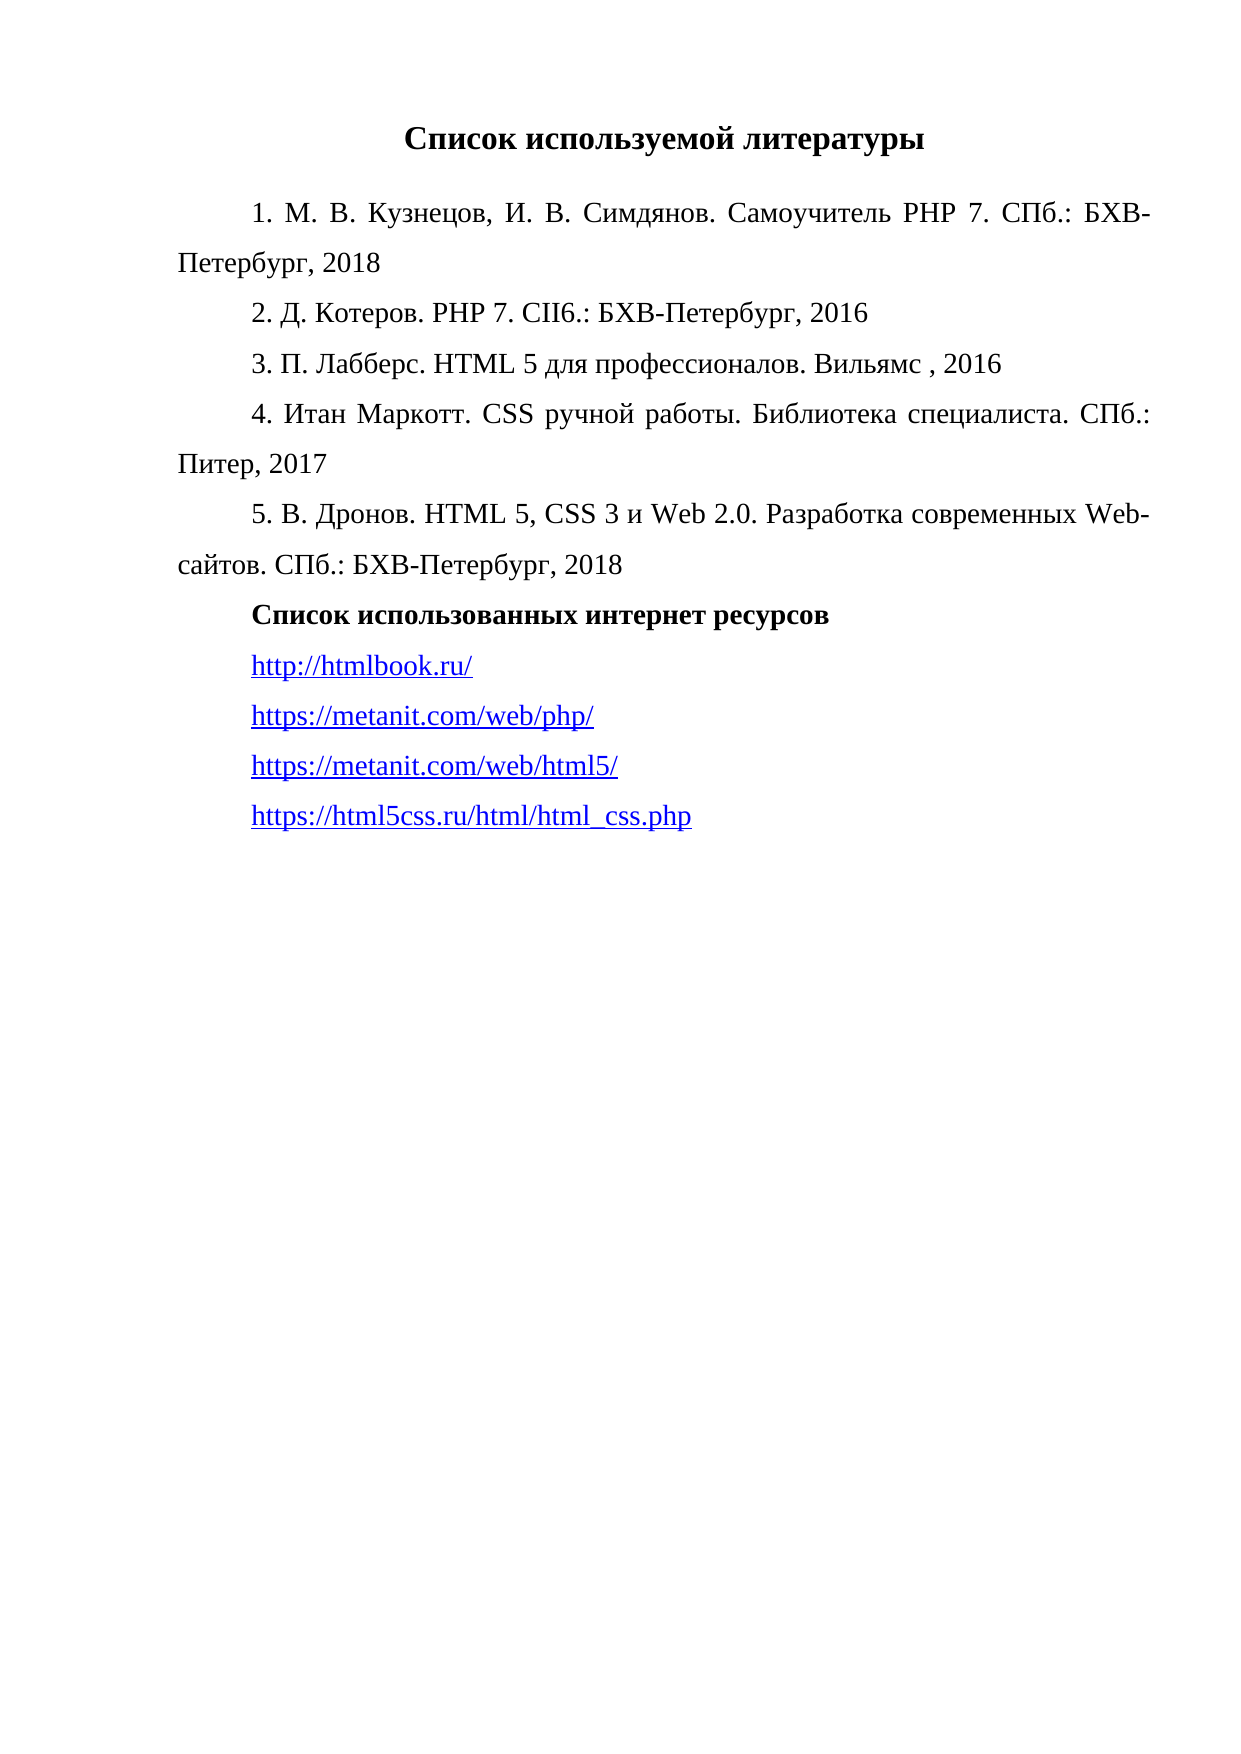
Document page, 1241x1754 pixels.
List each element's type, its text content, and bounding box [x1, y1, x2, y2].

list http://htmlbook.ru/ [177, 648, 1152, 681]
subtitle Список используемой литературы [177, 118, 1152, 156]
text 3. П. Лабберс. HTML 5 для профессионалов. Вильямс , 2016 [177, 346, 1152, 379]
list https://html5css.ru/html/html_css.php [177, 798, 1152, 832]
text 4. Итан Маркотт. CSS ручной работы. Библиотека специалиста. СПб.: Питер, 2017 [177, 396, 1152, 480]
list https://metanit.com/web/php/ [177, 698, 1152, 731]
text Список использованных интернет ресурсов [177, 597, 1152, 631]
text 2. Д. Котеров. PHP 7. CII6.: БХВ-Петербург, 2016 [177, 295, 1152, 329]
text 5. В. Дронов. HTML 5, CSS 3 и Web 2.0. Разработка современных Web-сайтов. СПб.: БХВ-Петербург, 2018 [177, 497, 1152, 581]
text 1. М. В. Кузнецов, И. В. Симдянов. Самоучитель РНР 7. СПб.: БХВ-Петербург, 2018 [177, 195, 1152, 279]
list https://metanit.com/web/html5/ [177, 748, 1152, 782]
